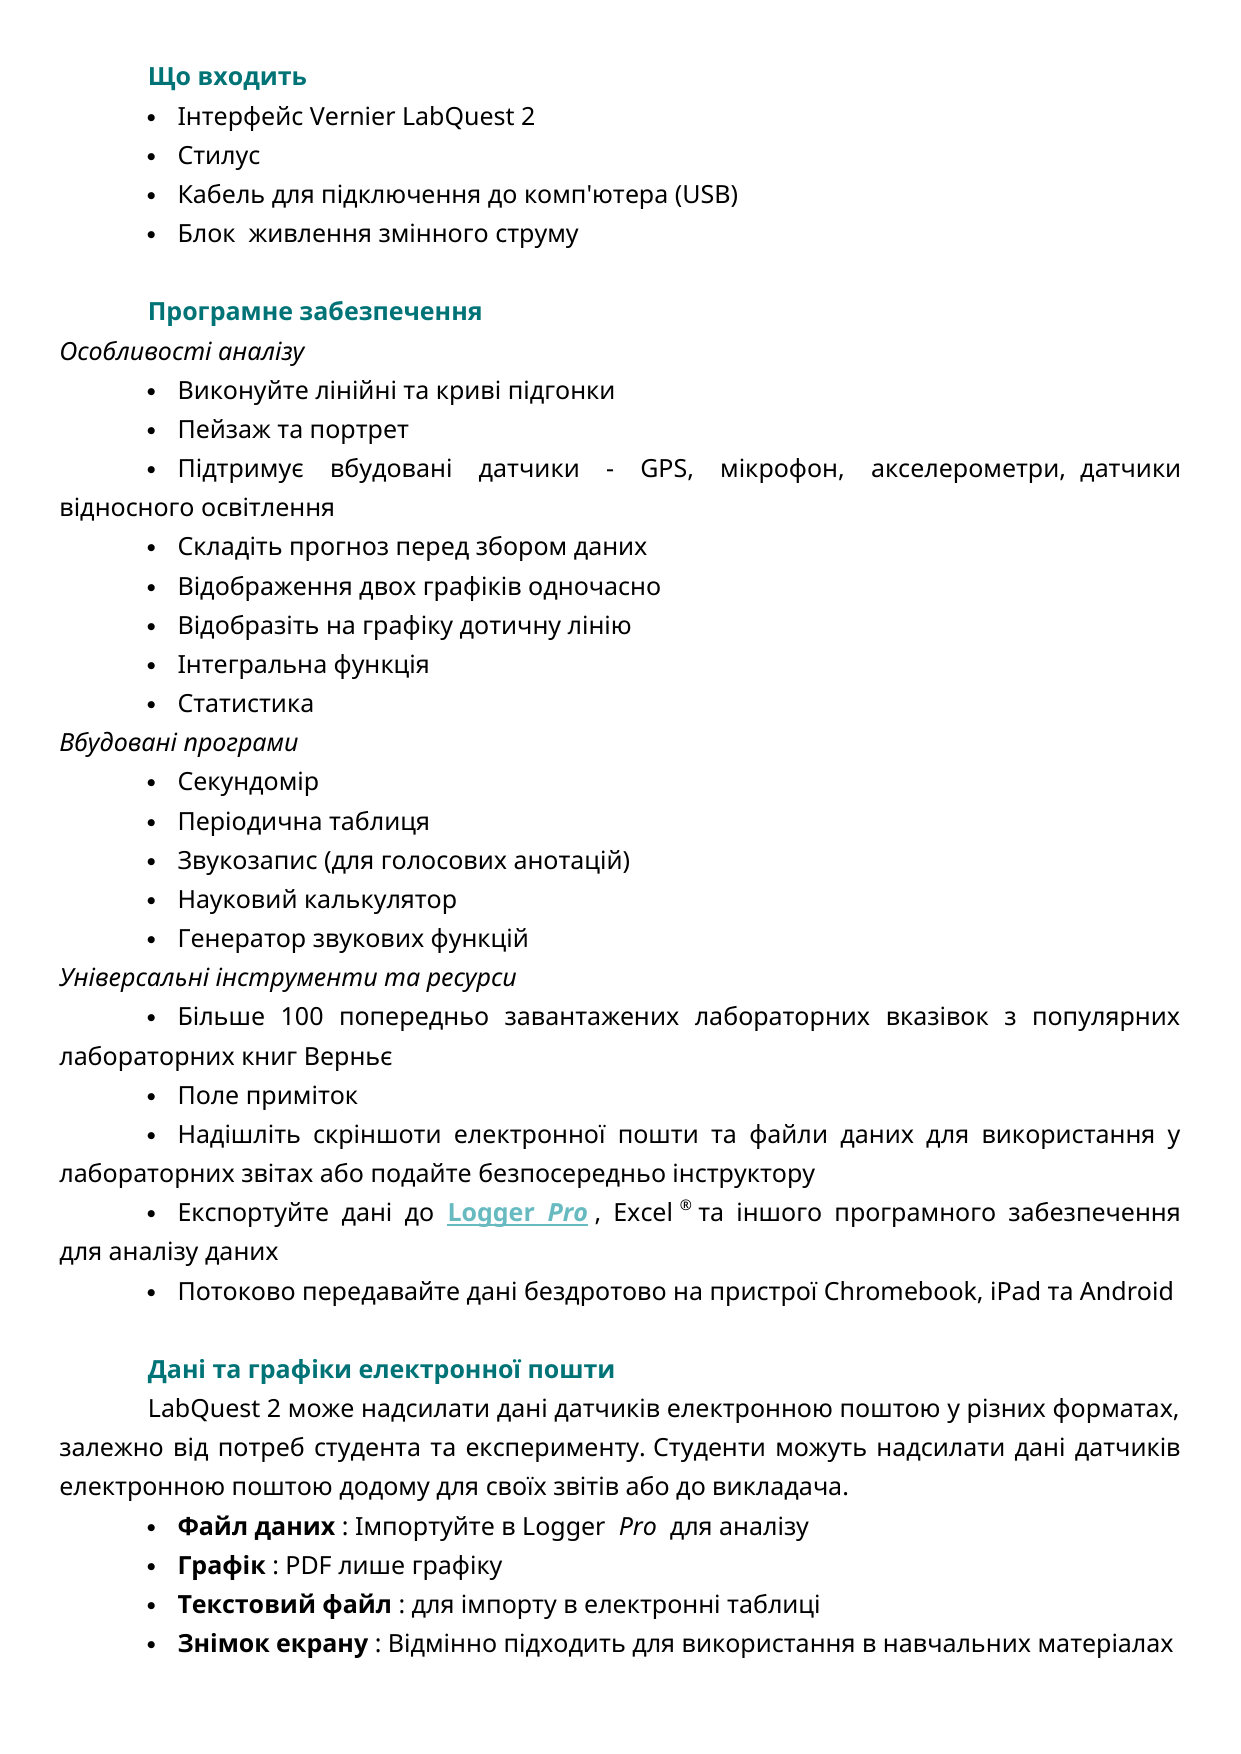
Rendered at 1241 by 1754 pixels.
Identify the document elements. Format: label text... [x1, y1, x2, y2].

list Виконуйте лінійні та криві підгонки [59, 372, 1181, 406]
subtitle Особливості аналізу [59, 333, 1181, 367]
list Статистика [59, 686, 1181, 720]
text LabQuest 2 може надсилати дані датчиків електронною поштою у різних форматах, залежно від потреб студента та експерименту. Студенти можуть надсилати дані датчиків електронною поштою додому для своїх звітів або до викладача. [59, 1391, 1181, 1503]
list Підтримує вбудовані датчики - GPS, мікрофон, акселерометри, датчики відносного освітлення [59, 451, 1181, 524]
subtitle Програмне забезпечення [59, 294, 1181, 328]
subtitle Дані та графіки електронної пошти [59, 1352, 1181, 1386]
list Поле приміток [59, 1077, 1181, 1111]
list Потоково передавайте дані бездротово на пристрої Chromebook, iPad та Android [59, 1273, 1181, 1307]
list Інтерфейс Vernier LabQuest 2 [59, 98, 1181, 132]
list Секундомір [59, 764, 1181, 798]
list Відобразіть на графіку дотичну лінію [59, 607, 1181, 641]
list Знімок екрану : Відмінно підходить для використання в навчальних матеріалах [59, 1626, 1181, 1660]
list Звукозапис (для голосових анотацій) [59, 842, 1181, 876]
list Кабель для підключення до комп'ютера (USB) [59, 177, 1181, 211]
list Інтегральна функція [59, 647, 1181, 681]
list Текстовий файл : для імпорту в електронні таблиці [59, 1587, 1181, 1621]
list Пейзаж та портрет [59, 412, 1181, 446]
list Генератор звукових функцій [59, 921, 1181, 955]
list Графік : PDF лише графіку [59, 1547, 1181, 1581]
list Блок живлення змінного струму [59, 216, 1181, 250]
subtitle Що входить [59, 59, 1181, 93]
subtitle Вбудовані програми [59, 725, 1181, 759]
list Експортуйте дані до Logger Pro , Excel ® та іншого програмного забезпечення для аналізу даних [59, 1195, 1181, 1268]
list Більше 100 попередньо завантажених лабораторних вказівок з популярних лабораторних книг Верньє [59, 999, 1181, 1072]
list Надішліть скріншоти електронної пошти та файли даних для використання у лабораторних звітах або подайте безпосередньо інструктору [59, 1117, 1181, 1190]
list Науковий калькулятор [59, 882, 1181, 916]
list Стилус [59, 137, 1181, 171]
list Відображення двох графіків одночасно [59, 568, 1181, 602]
list Файл даних : Імпортуйте в Logger Pro для аналізу [59, 1508, 1181, 1542]
list Періодична таблиця [59, 803, 1181, 837]
subtitle Універсальні інструменти та ресурси [59, 960, 1181, 994]
list Складіть прогноз перед збором даних [59, 529, 1181, 563]
